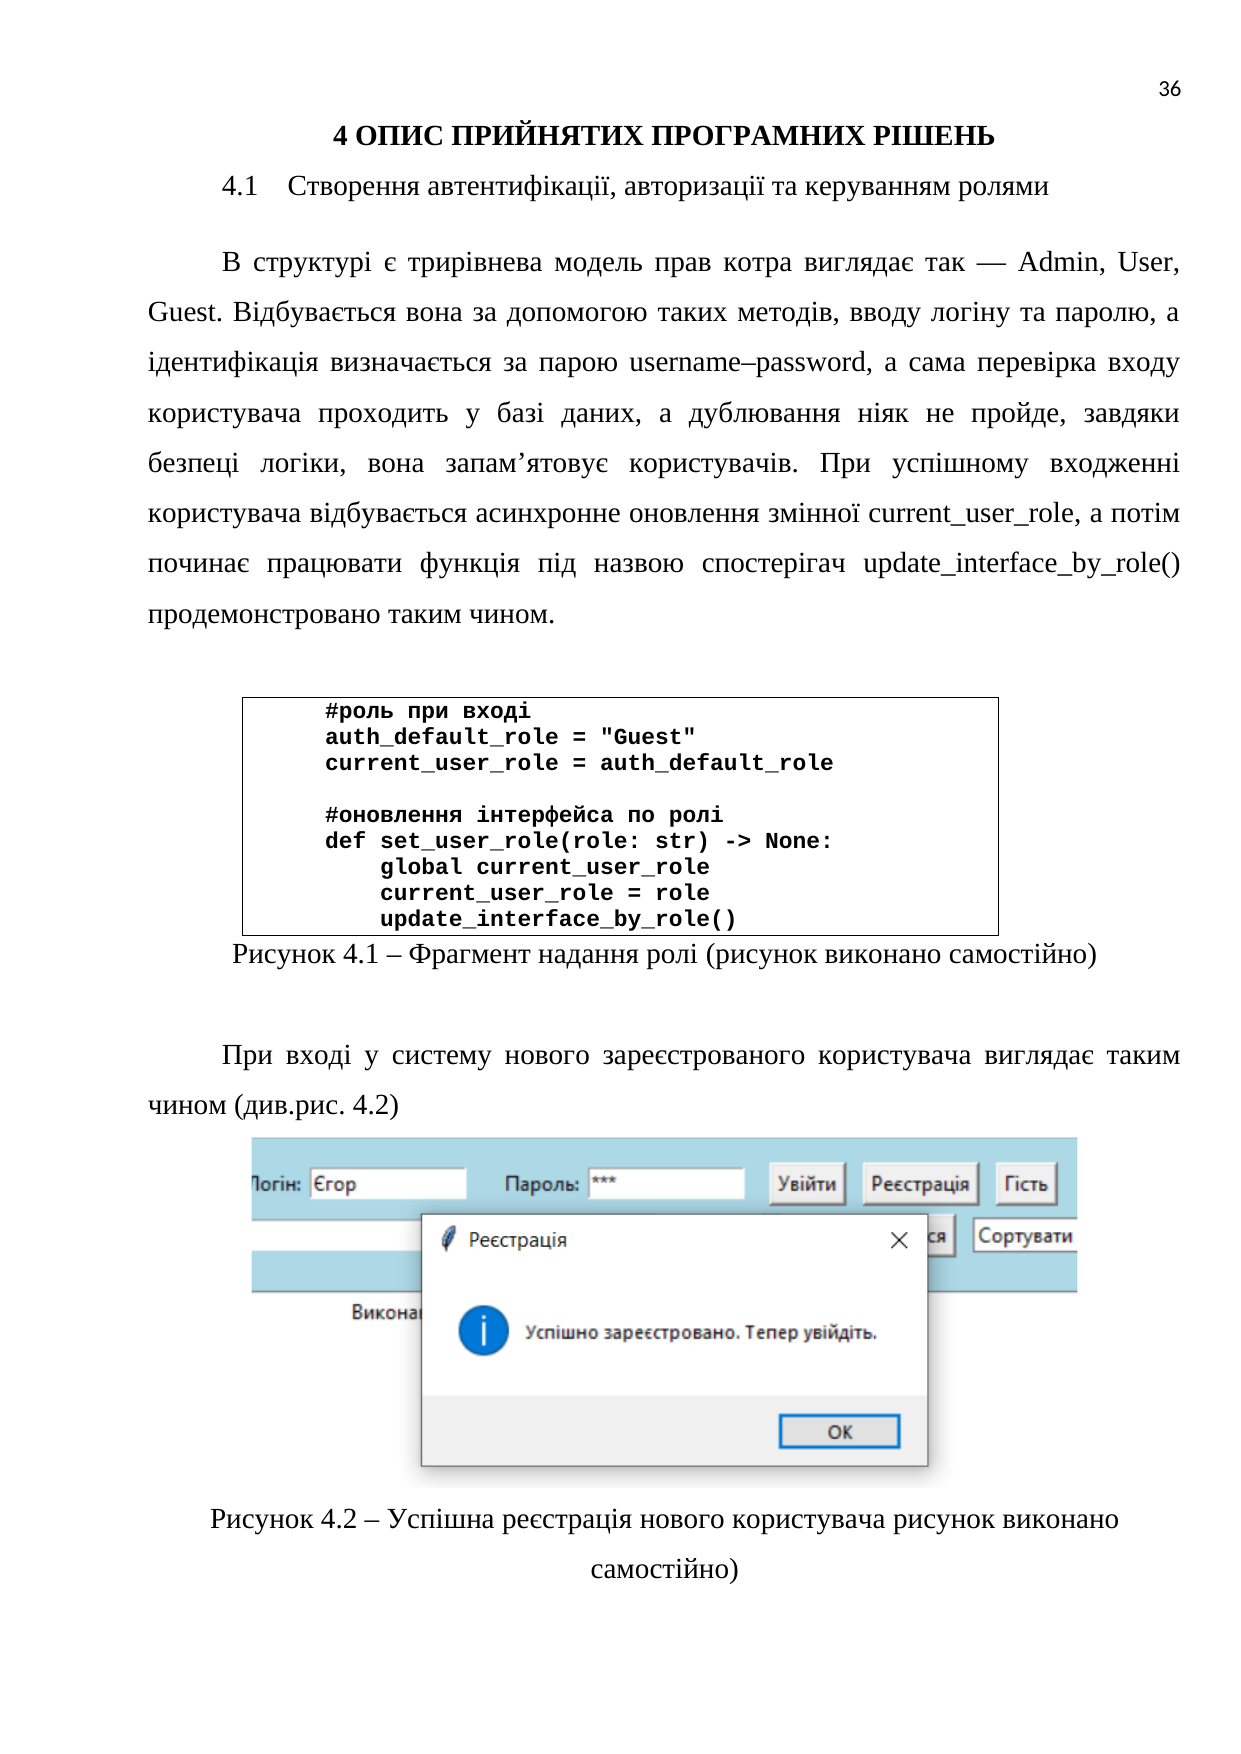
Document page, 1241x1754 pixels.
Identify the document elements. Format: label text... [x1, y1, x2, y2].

text current_user_role = role [243, 878, 998, 904]
text #оновлення інтерфейса по ролі [243, 800, 998, 826]
text update_interface_by_role() [243, 904, 998, 935]
text #роль при вході [243, 698, 998, 722]
text Рисунок 4.1 – Фрагмент надання ролі (рисунок виконано самостійно) [148, 936, 1181, 970]
picture [251, 1137, 1078, 1488]
text Рисунок 4.2 – Успішна реєстрація нового користувача рисунок виконано самостійно) [148, 1501, 1181, 1585]
text В структурі є трирівнева модель прав котра виглядає так — Admin, User, Guest. Відбувається вона за допомогою таких методів, вводу логіну та паролю, а ідентифікація визначається за парою username–password, а сама перевірка входу користувача проходить у базі даних, а дублювання ніяк не пройде, завдяки безпеці логіки, вона запам’ятовує користувачів. При успішному входженні користувача відбувається асинхронне оновлення змінної current_user_role, а потім починає працювати функція під назвою спостерігач update_interface_by_role() продемонстровано таким чином. [148, 244, 1181, 629]
text При вході у систему нового зареєстрованого користувача виглядає таким чином (див.рис. 4.2) [148, 1037, 1181, 1121]
text current_user_role = auth_default_role [243, 748, 998, 777]
text 4 ОПИС ПРИЙНЯТИХ ПРОГРАМНИХ РІШЕНЬ [148, 118, 1181, 152]
text 4.1 Створення автентифікації, авторизації та керуванням ролями [148, 168, 1181, 202]
text def set_user_role(role: str) -> None: [243, 826, 998, 852]
text auth_default_role = "Guest" [243, 722, 998, 748]
text global current_user_role [243, 852, 998, 878]
